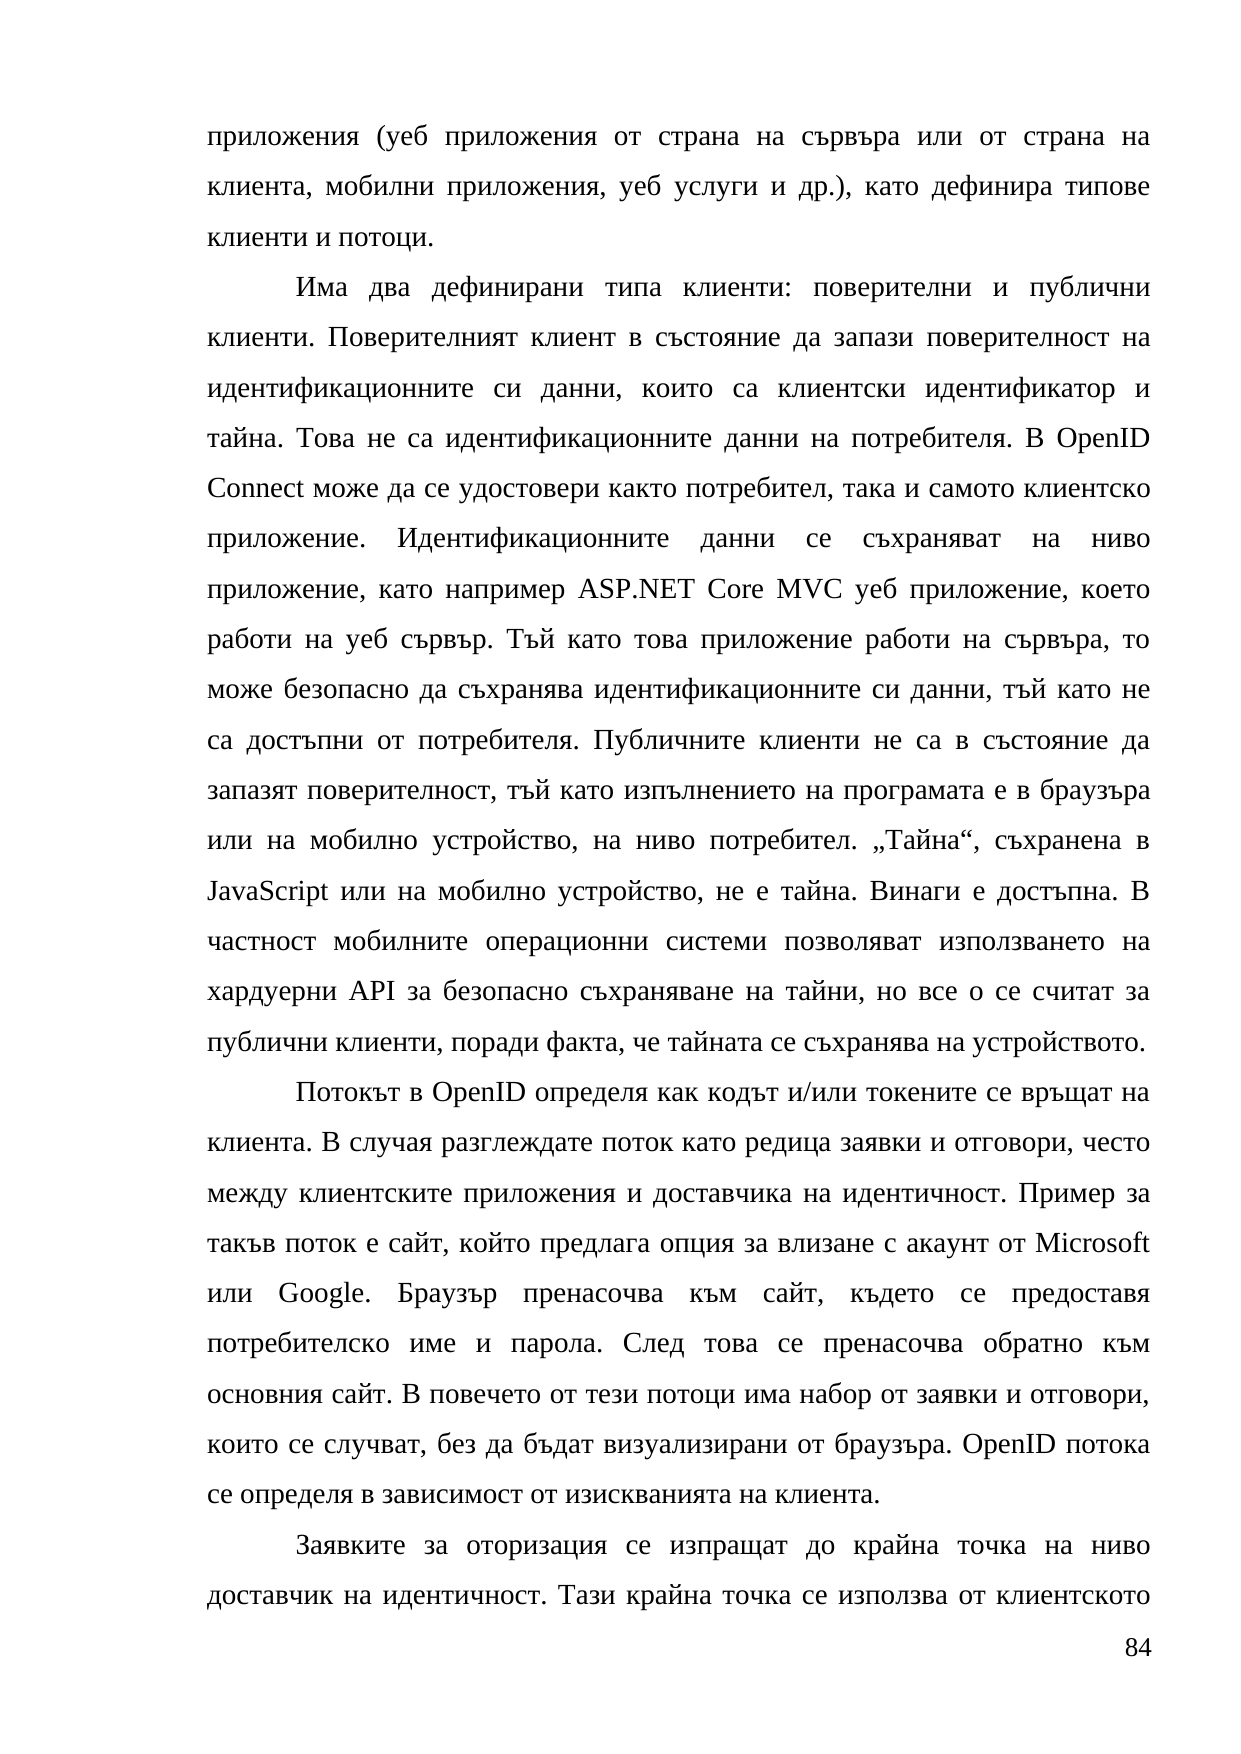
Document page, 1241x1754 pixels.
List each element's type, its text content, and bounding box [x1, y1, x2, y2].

text Потокът в OpenID определя как кодът и/или токените се връщат на клиента. В случая разглеждате поток като редица заявки и отговори, често между клиентските приложения и доставчика на идентичност. Пример за такъв поток е сайт, който предлага опция за влизане с акаунт от Microsoft или Google. Браузър пренасочва към сайт, където се предоставя потребителско име и парола. След това се пренасочва обратно към основния сайт. В повечето от тези потоци има набор от заявки и отговори, които се случват, без да бъдат визуализирани от браузъра. OpenID потока се определя в зависимост от изискванията на клиента. [207, 1074, 1152, 1510]
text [207, 118, 1152, 252]
text Има два дефинирани типа клиенти: поверителни и публични клиенти. Поверителният клиент в състояние да запази поверителност на идентификационните си данни, които са клиентски идентификатор и тайна. Това не са идентификационните данни на потребителя. В OpenID Connect може да се удостовери както потребител, така и самото клиентско приложение. Идентификационните данни се съхраняват на ниво приложение, като например ASP.NET Core MVC уеб приложение, което работи на уеб сървър. Тъй като това приложение работи на сървъра, то може безопасно да съхранява идентификационните си данни, тъй като не са достъпни от потребителя. Публичните клиенти не са в състояние да запазят поверителност, тъй като изпълнението на програмата е в браузъра или на мобилно устройство, на ниво потребител. „Тайна“, съхранена в JavaScript или на мобилно устройство, не е тайна. Винаги е достъпна. В частност мобилните операционни системи позволяват използването на хардуерни API за безопасно съхраняване на тайни, но все о се считат за публични клиенти, поради факта, че тайната се съхранява на устройството. [207, 269, 1152, 1057]
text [207, 1527, 1152, 1611]
